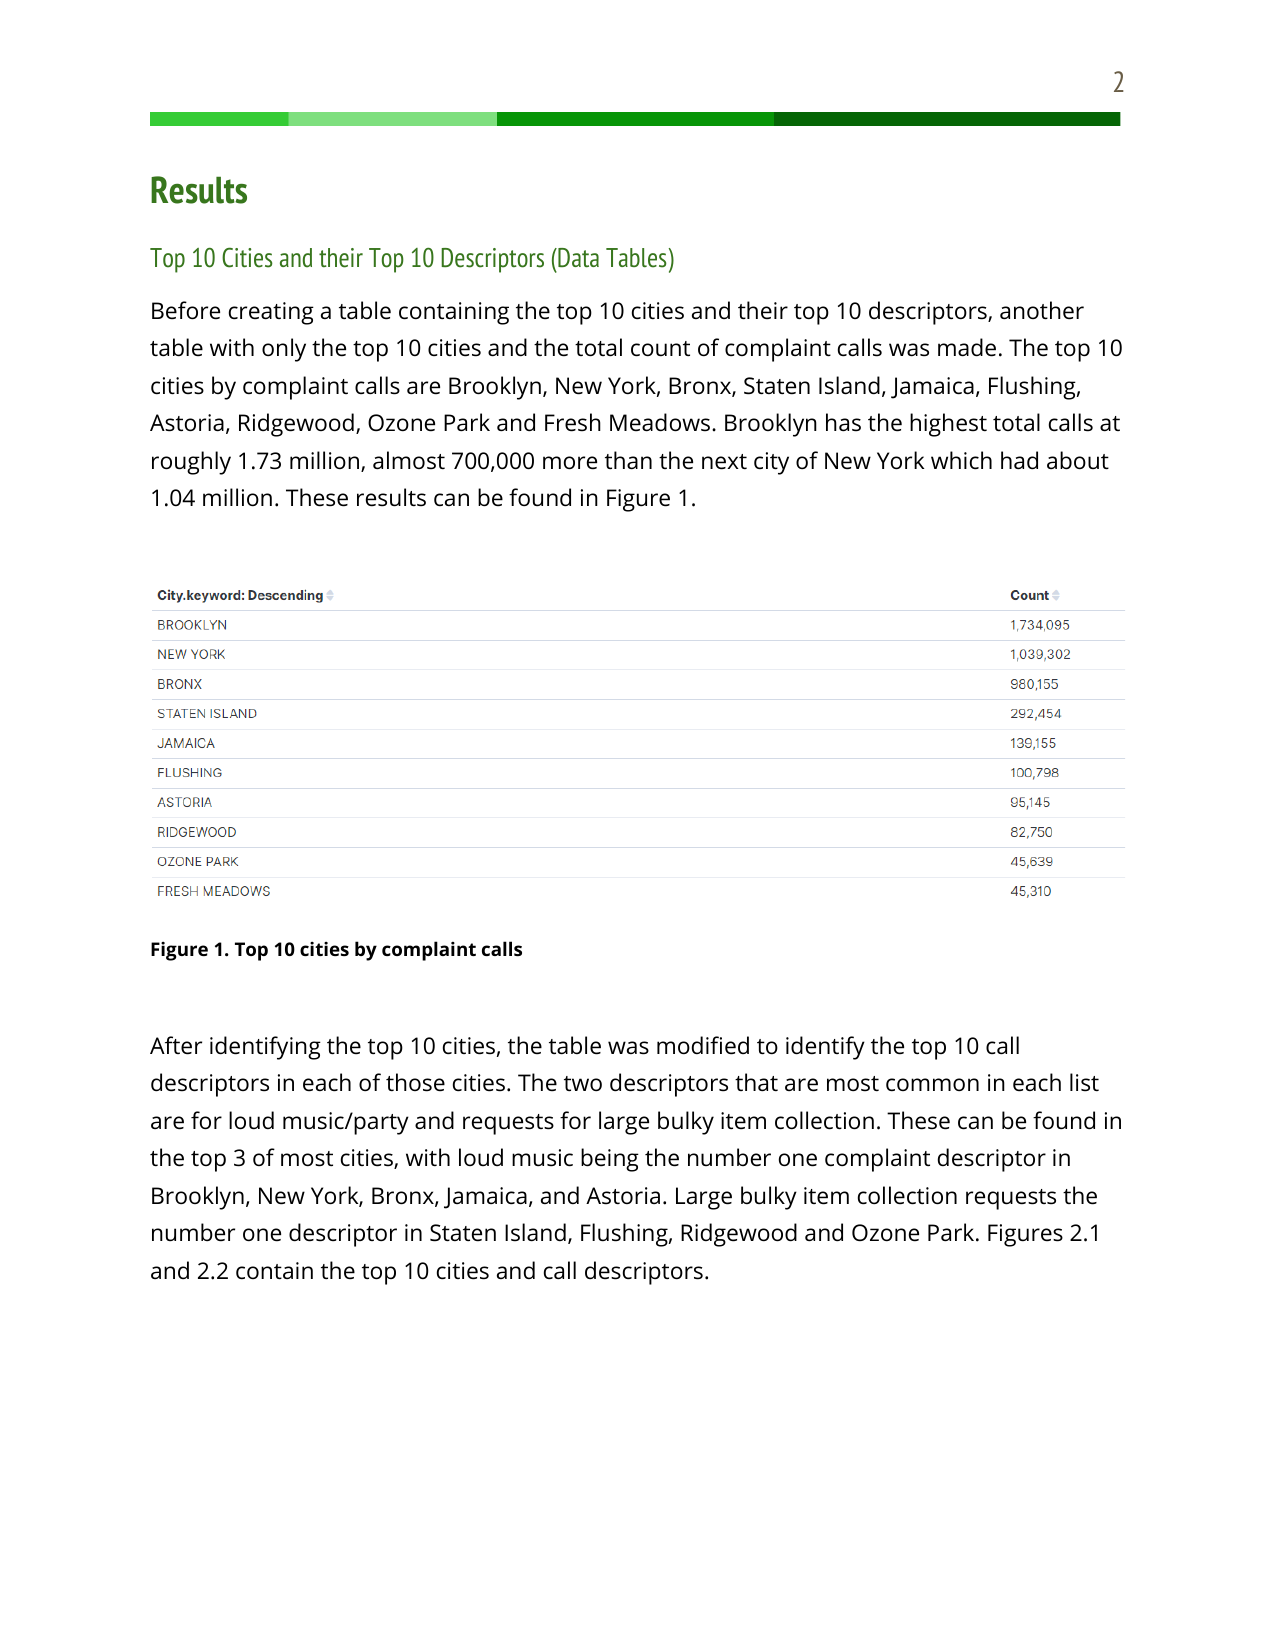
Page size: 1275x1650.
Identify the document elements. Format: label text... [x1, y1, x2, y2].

subtitle Results [150, 165, 1125, 213]
text After identifying the top 10 cities, the table was modified to identify the top 10 call descriptors in each of those cities. The two descriptors that are most common in each list are for loud music/party and requests for large bulky item collection. These can be found in the top 3 of most cities, with loud music being the number one complaint descriptor in Brooklyn, New York, Bronx, Jamaica, and Astoria. Large bulky item collection requests the number one descriptor in Staten Island, Flushing, Ridgewood and Ozone Park. Figures 2.1 and 2.2 contain the top 10 cities and call descriptors. [150, 1030, 1125, 1286]
text Before creating a table containing the top 10 cities and their top 10 descriptors, another table with only the top 10 cities and the total count of complaint calls was made. The top 10 cities by complaint calls are Brooklyn, New York, Bronx, Staten Island, Jamaica, Flushing, Astoria, Ridgewood, Ozone Park and Fresh Meadows. Brooklyn has the highest total calls at roughly 1.73 million, almost 700,000 more than the next city of New York which had about 1.04 million. These results can be found in Figure 1. [150, 295, 1125, 514]
picture [150, 112, 1121, 126]
text Figure 1. Top 10 cities by complaint calls [150, 937, 1125, 962]
picture [150, 582, 1125, 918]
text Top 10 Cities and their Top 10 Descriptors (Data Tables) [150, 240, 1125, 275]
